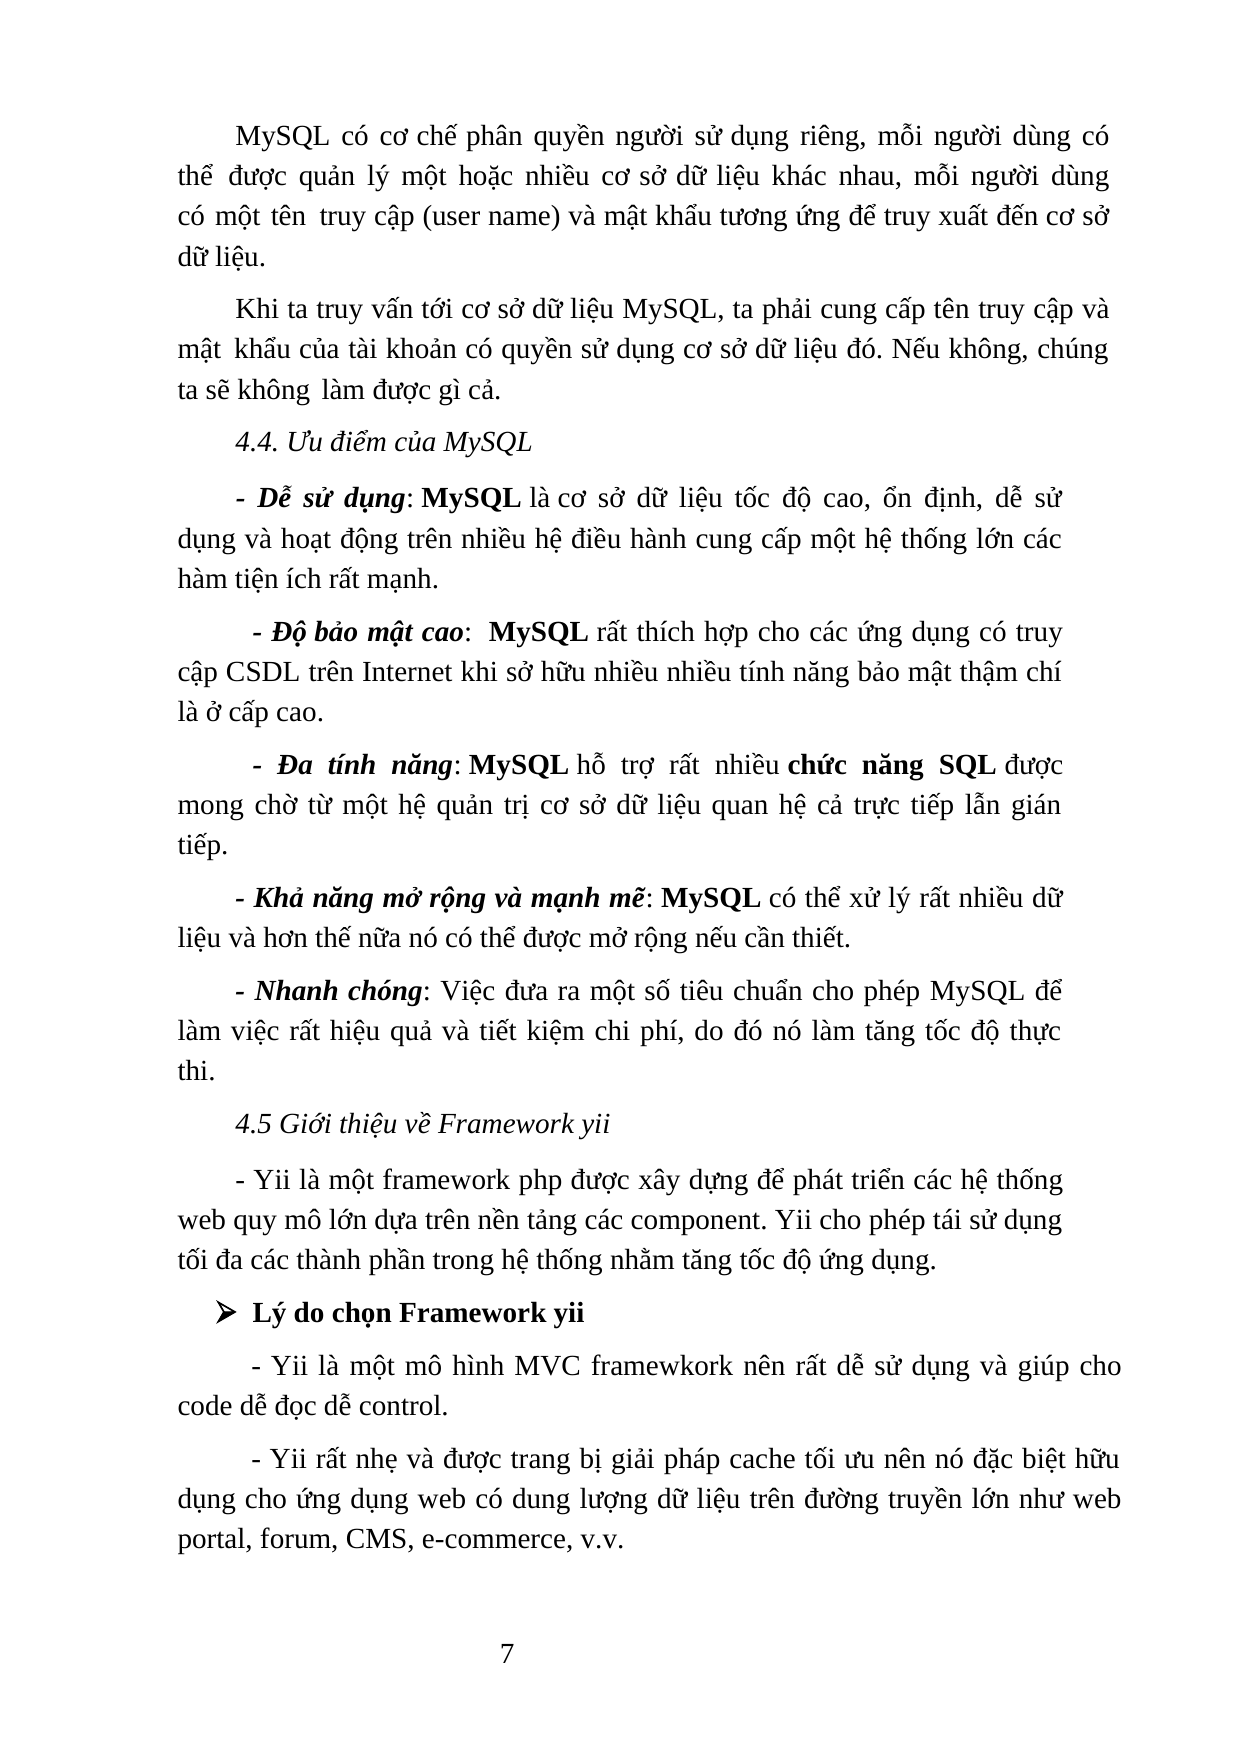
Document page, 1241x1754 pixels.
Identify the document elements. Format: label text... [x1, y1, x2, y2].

text - Yii rất nhẹ và được trang bị giải pháp cache tối ưu nên nó đặc biệt hữu dụng cho ứng dụng web có dung lượng dữ liệu trên đường truyền lớn như web portal, forum, CMS, e-commerce, v.v. [177, 1441, 1122, 1555]
text - Đa tính năng: MySQL hỗ trợ rất nhiều chức năng SQL được mong chờ từ một hệ quản trị cơ sở dữ liệu quan hệ cả trực tiếp lẫn gián tiếp. [177, 747, 1063, 861]
text - Yii là một mô hình MVC framewkork nên rất dễ sử dụng và giúp cho code dễ đọc dễ control. [177, 1348, 1122, 1422]
text - Nhanh chóng: Việc đưa ra một số tiêu chuẩn cho phép MySQL để làm việc rất hiệu quả và tiết kiệm chi phí, do đó nó làm tăng tốc độ thực thi. [177, 973, 1063, 1087]
text - Khả năng mở rộng và mạnh mẽ: MySQL có thể xử lý rất nhiều dữ liệu và hơn thế nữa nó có thể được mở rộng nếu cần thiết. [177, 880, 1063, 954]
text - Yii là một framework php được xây dựng để phát triển các hệ thống web quy mô lớn dựa trên nền tảng các component. Yii cho phép tái sử dụng tối đa các thành phần trong hệ thống nhằm tăng tốc độ ứng dụng. [177, 1162, 1063, 1276]
text - Độ bảo mật cao: MySQL rất thích hợp cho các ứng dụng có truy cập CSDL trên Internet khi sở hữu nhiều nhiều tính năng bảo mật thậm chí là ở cấp cao. [177, 614, 1063, 728]
text Khi ta truy vấn tới cơ sở dữ liệu MySQL, ta phải cung cấp tên truy cập và mật khẩu của tài khoản có quyền sử dụng cơ sở dữ liệu đó. Nếu không, chúng ta sẽ không làm được gì cả. [177, 291, 1110, 405]
subtitle 4.4. Ưu điểm của MySQL [177, 424, 1063, 458]
list Lý do chọn Framework yii [215, 1295, 1122, 1329]
subtitle 4.5 Giới thiệu về Framework yii [177, 1106, 1063, 1139]
text MySQL có cơ chế phân quyền người sử dụng riêng, mỗi người dùng có thể được quản lý một hoặc nhiều cơ sở dữ liệu khác nhau, mỗi người dùng có một tên truy cập (user name) và mật khẩu tương ứng để truy xuất đến cơ sở dữ liệu. [177, 118, 1110, 272]
text - Dễ sử dụng: MySQL là cơ sở dữ liệu tốc độ cao, ổn định, dễ sử dụng và hoạt động trên nhiều hệ điều hành cung cấp một hệ thống lớn các hàm tiện ích rất mạnh. [177, 481, 1063, 594]
